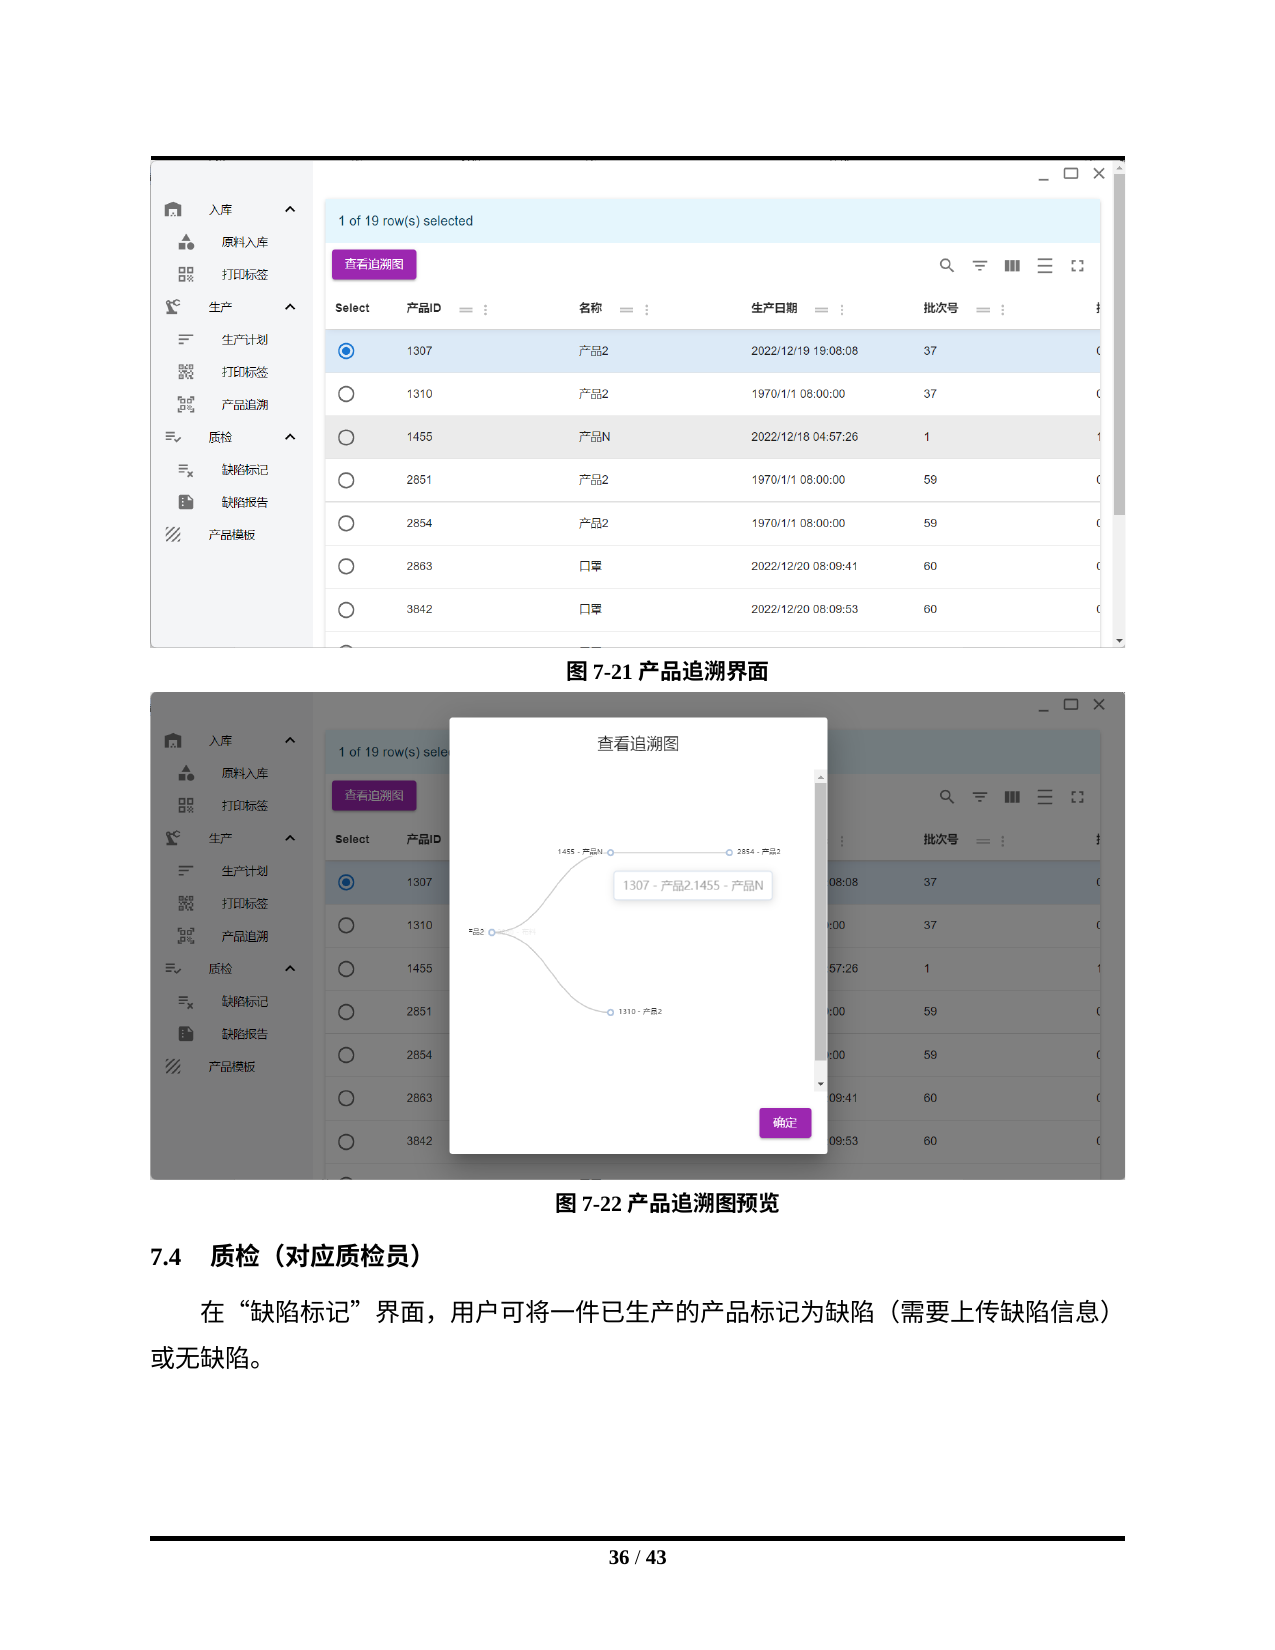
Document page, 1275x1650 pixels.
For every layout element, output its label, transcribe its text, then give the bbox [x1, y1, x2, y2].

picture [150, 692, 1125, 1180]
picture [150, 160, 1125, 648]
subtitle 质检（对应质检员） [150, 1236, 1125, 1272]
text 在“缺陷标记”界面，用户可将一件已生产的产品标记为缺陷（需要上传缺陷信息）或无缺陷。 [150, 1285, 1125, 1377]
